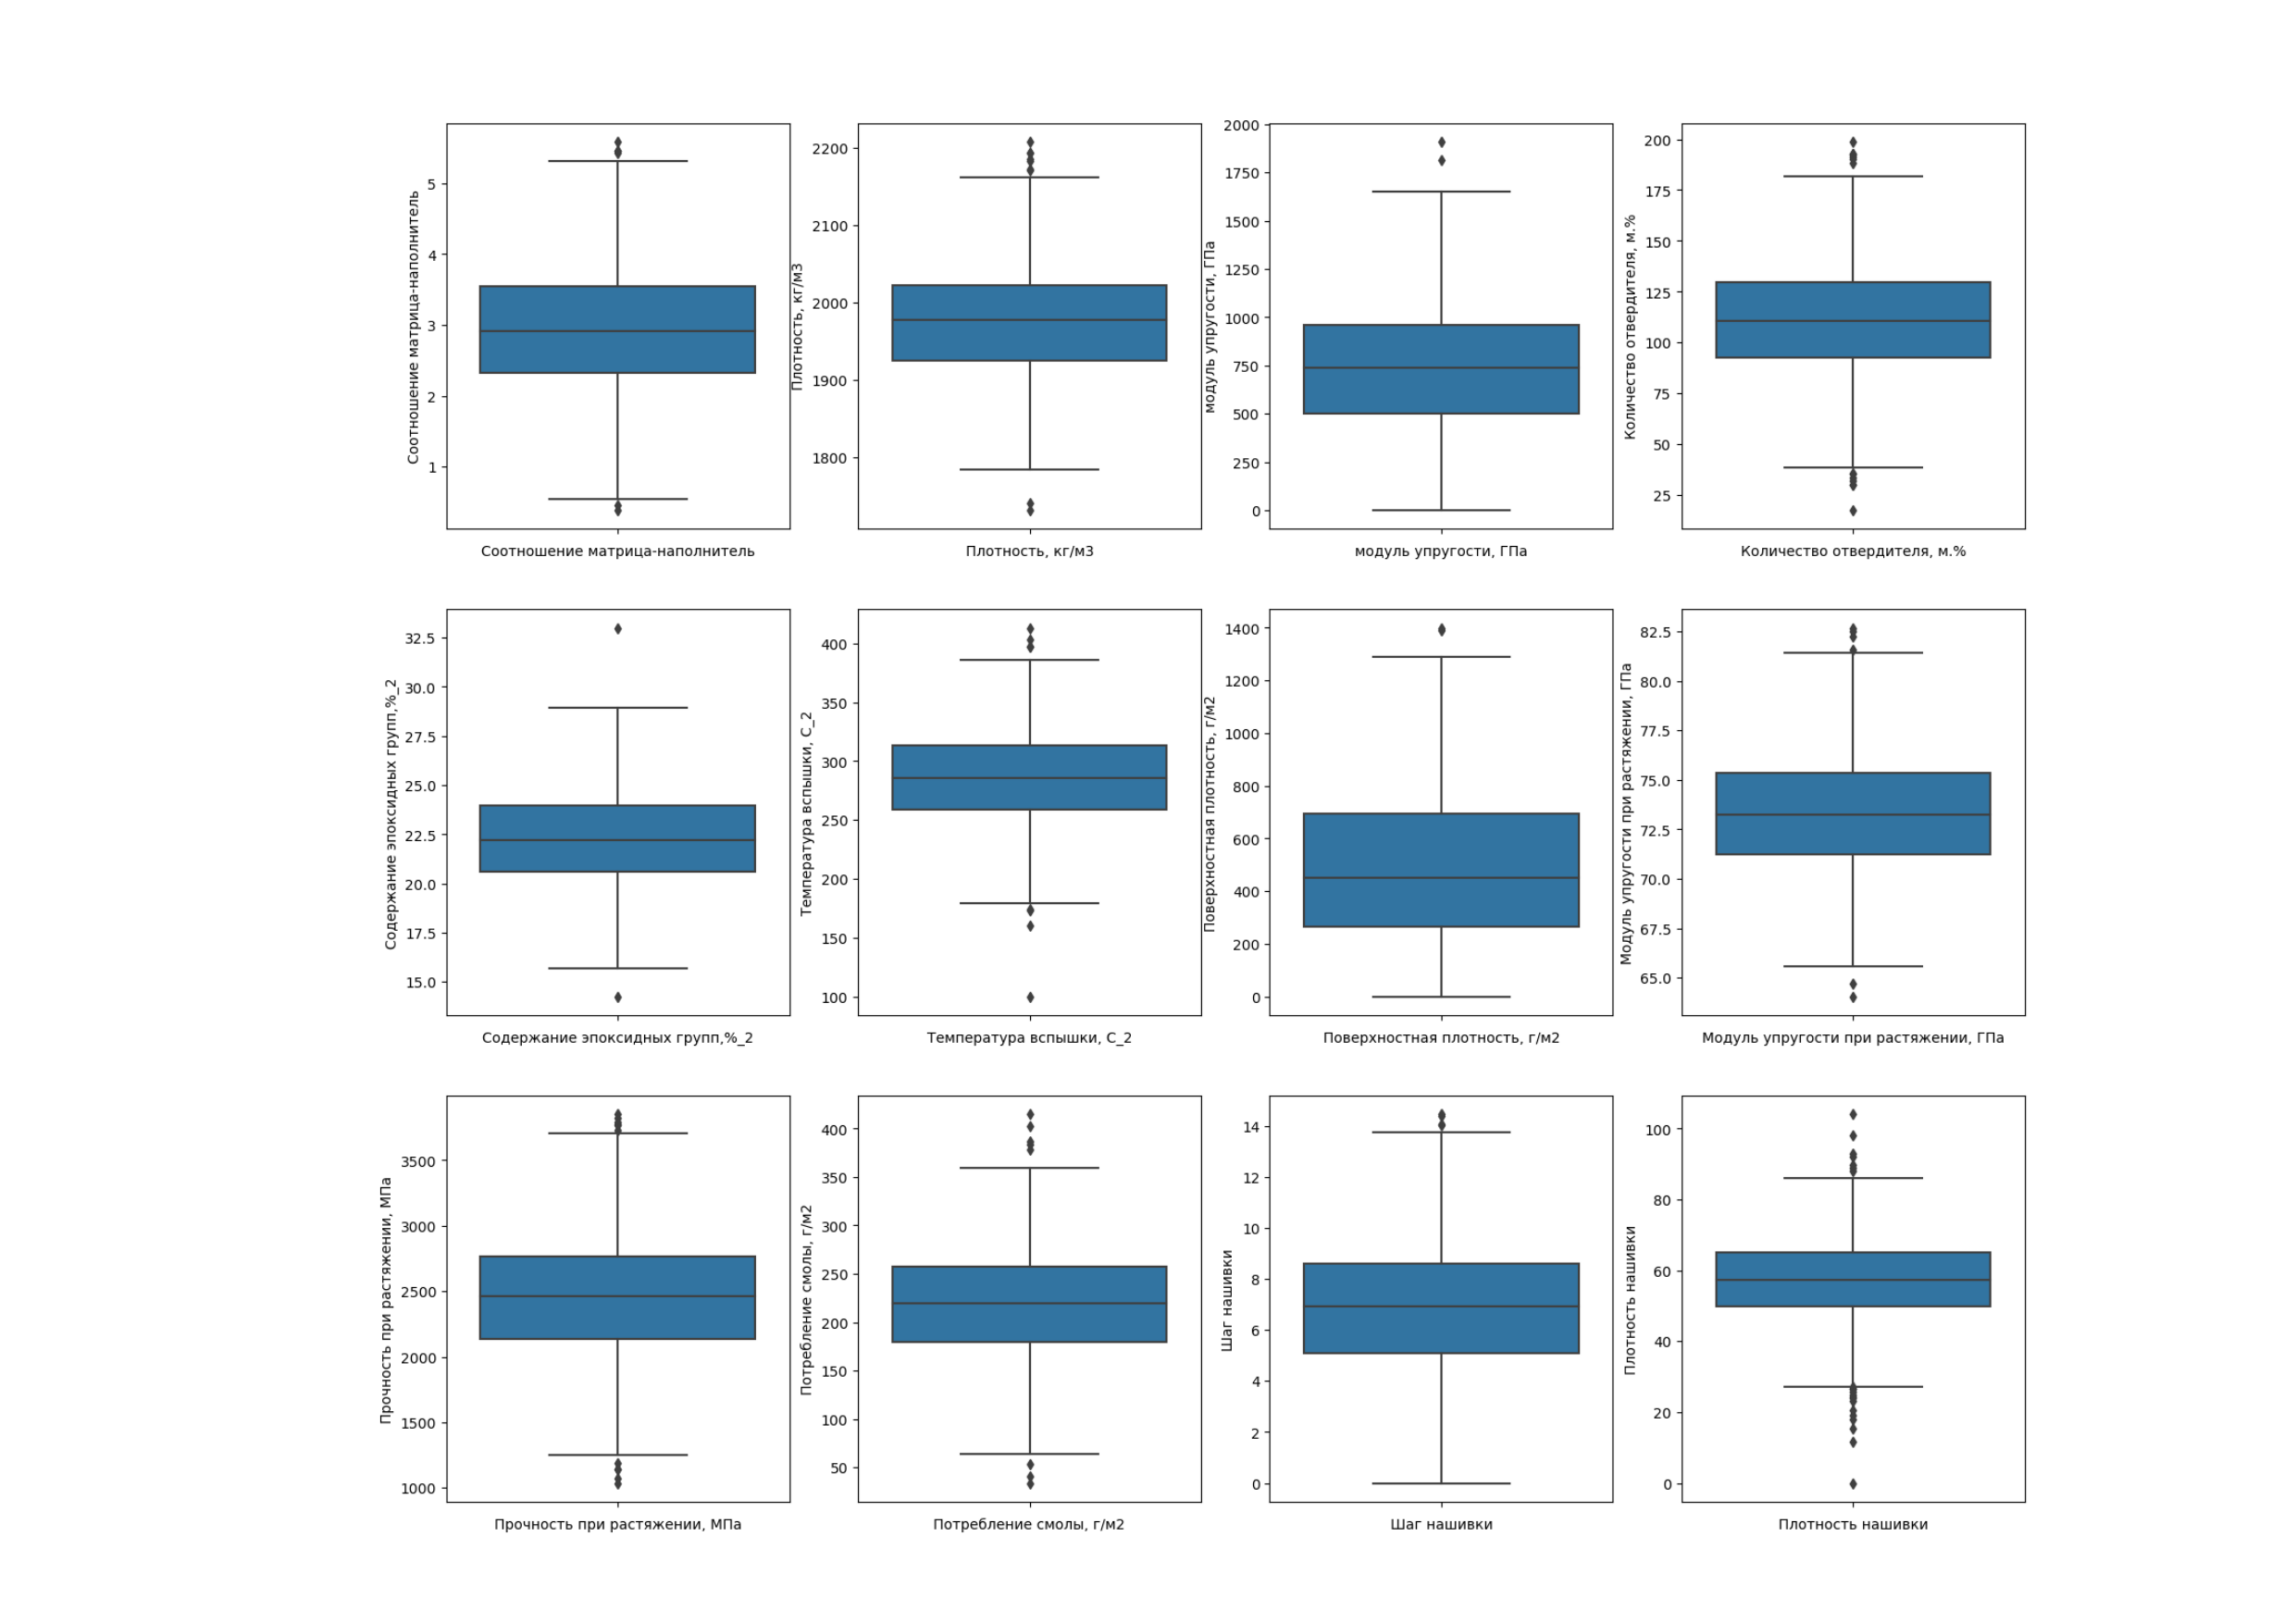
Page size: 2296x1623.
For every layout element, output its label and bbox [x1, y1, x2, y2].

picture [370, 109, 2034, 1542]
